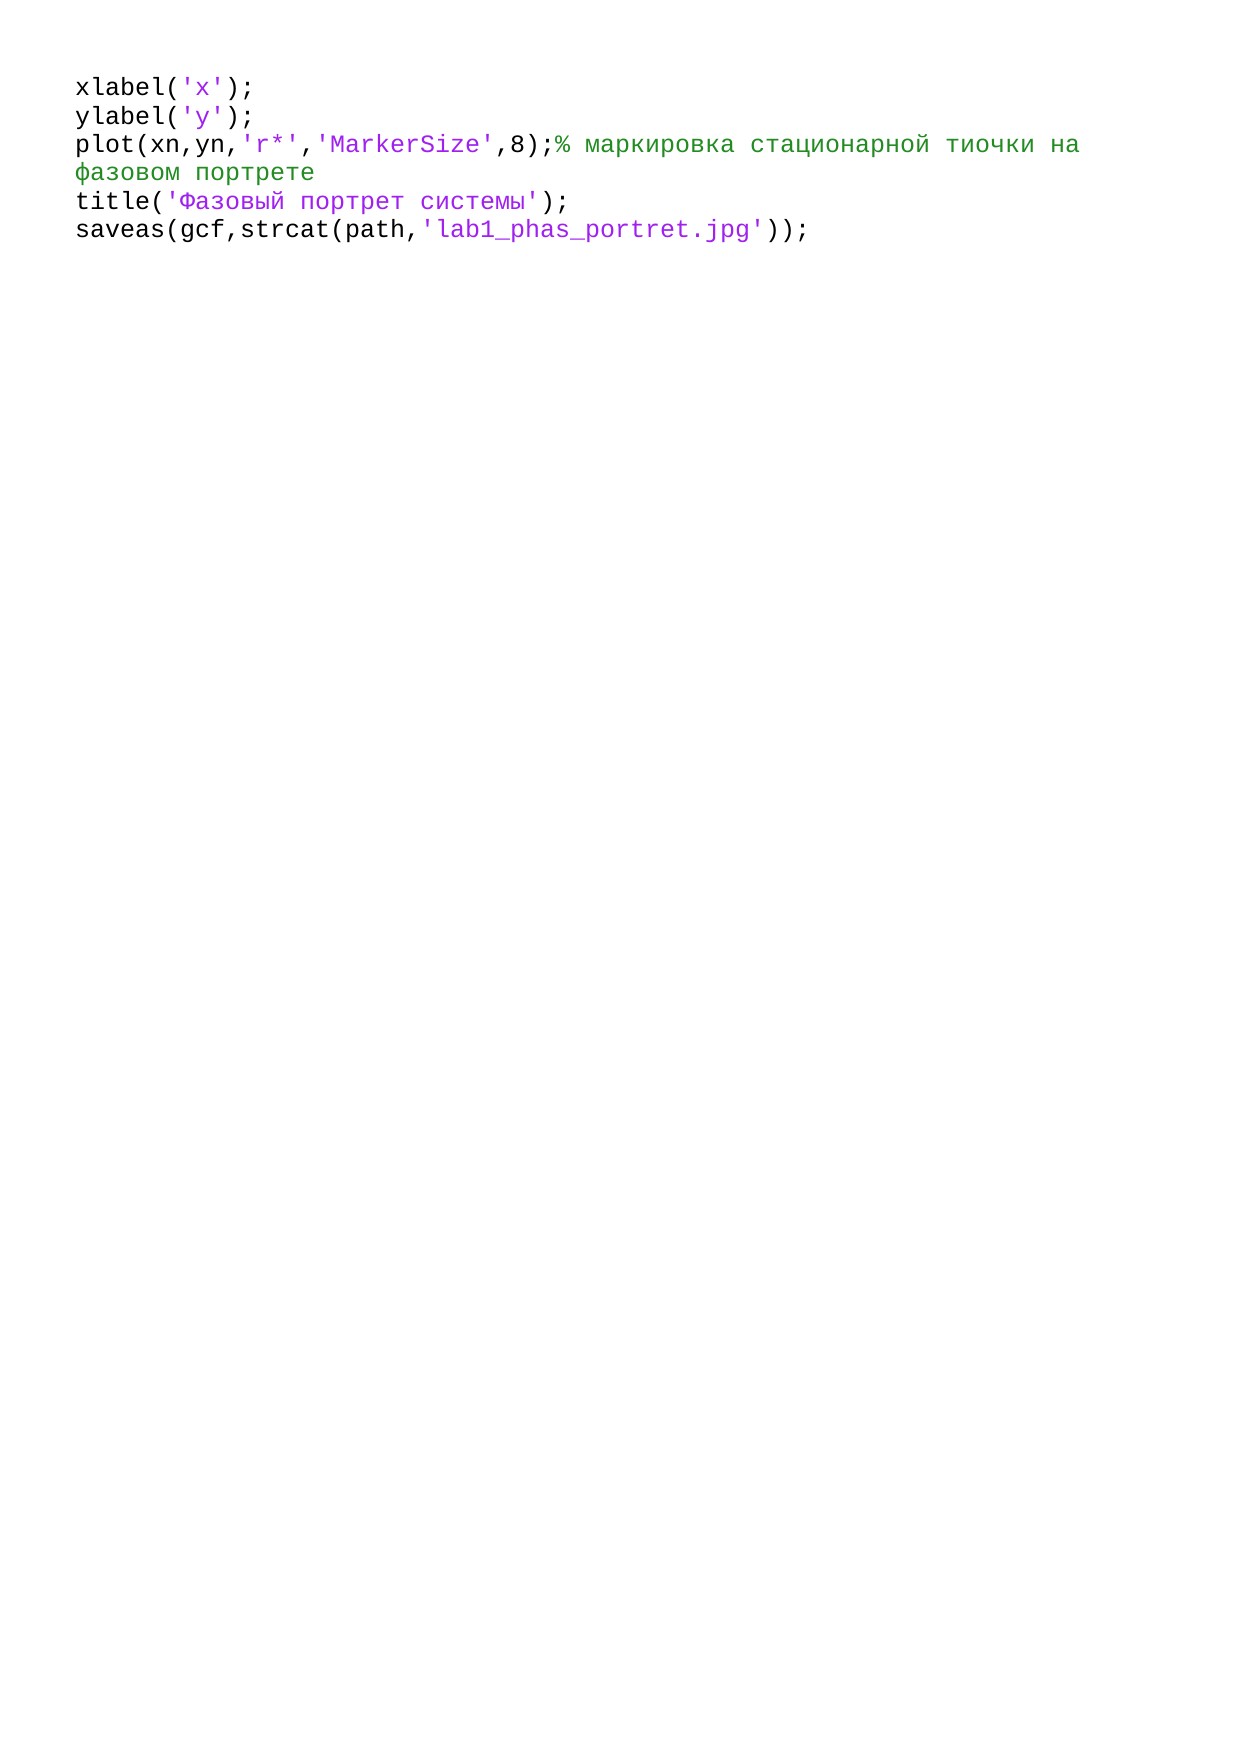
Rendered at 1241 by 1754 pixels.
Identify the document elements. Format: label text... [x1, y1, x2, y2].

text plot(xn,yn,'r*','MarkerSize',8);% маркировка стационарной тиочки на фазовом портрете [75, 132, 1165, 188]
text saveas(gcf,strcat(path,'lab1_phas_portret.jpg')); [75, 217, 1165, 245]
text xlabel('x'); [75, 75, 1165, 103]
text ylabel('y'); [75, 103, 1165, 132]
text title('Фазовый портрет системы'); [75, 188, 1165, 217]
